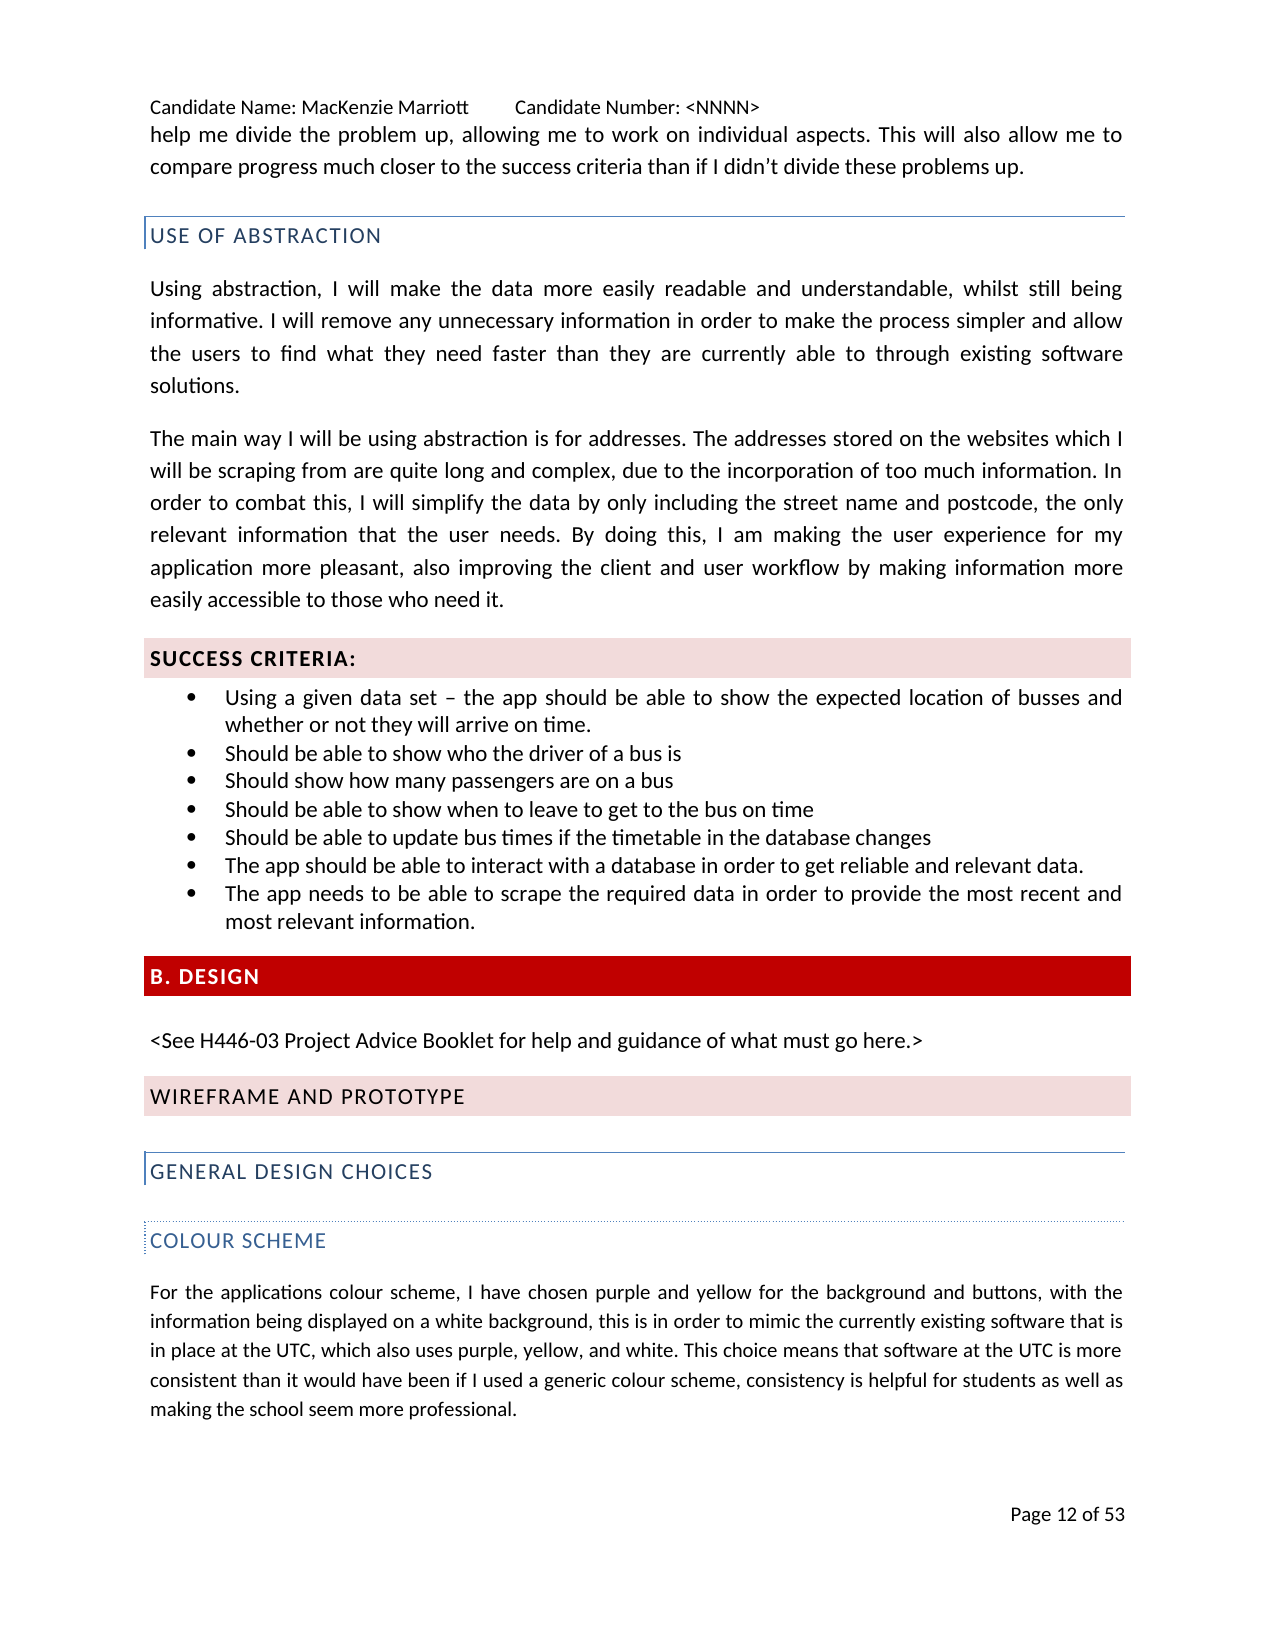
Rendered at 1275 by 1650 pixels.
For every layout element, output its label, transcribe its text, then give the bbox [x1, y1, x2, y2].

subtitle Colour scheme [144, 1221, 1125, 1254]
list Should be able to show who the driver of a bus is [187, 739, 1125, 767]
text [150, 120, 1125, 180]
list Using a given data set – the app should be able to show the expected location of busses and whether or not they will arrive on time. [187, 683, 1125, 739]
list The app should be able to interact with a database in order to get reliable and relevant data. [187, 851, 1125, 879]
list Should show how many passengers are on a bus [187, 767, 1125, 795]
subtitle Success criteria: [150, 644, 1125, 672]
subtitle use of abstraction [146, 217, 1125, 249]
list The app needs to be able to scrape the required data in order to provide the most recent and most relevant information. [187, 879, 1125, 935]
list Should be able to show when to leave to get to the bus on time [187, 795, 1125, 823]
subtitle Wireframe and prototype [150, 1082, 1125, 1110]
text Using abstraction, I will make the data more easily readable and understandable, whilst still being informative. I will remove any unnecessary information in order to make the process simpler and allow the users to find what they need faster than they are currently able to through existing software solutions. [150, 274, 1125, 399]
subtitle B. Design [150, 962, 1125, 990]
text The main way I will be using abstraction is for addresses. The addresses stored on the websites which I will be scraping from are quite long and complex, due to the incorporation of too much information. In order to combat this, I will simplify the data by only including the street name and postcode, the only relevant information that the user needs. By doing this, I am making the user experience for my application more pleasant, also improving the client and user workflow by making information more easily accessible to those who need it. [150, 424, 1125, 613]
list Should be able to update bus times if the timetable in the database changes [187, 823, 1125, 851]
subtitle General design choices [146, 1153, 1125, 1185]
text For the applications colour scheme, I have chosen purple and yellow for the background and buttons, with the information being displayed on a white background, this is in order to mimic the currently existing software that is in place at the UTC, which also uses purple, yellow, and white. This choice means that software at the UTC is more consistent than it would have been if I used a generic colour scheme, consistency is helpful for students as well as making the school seem more professional. [150, 1279, 1125, 1421]
text <See H446-03 Project Advice Booklet for help and guidance of what must go here.> [150, 1027, 1125, 1055]
